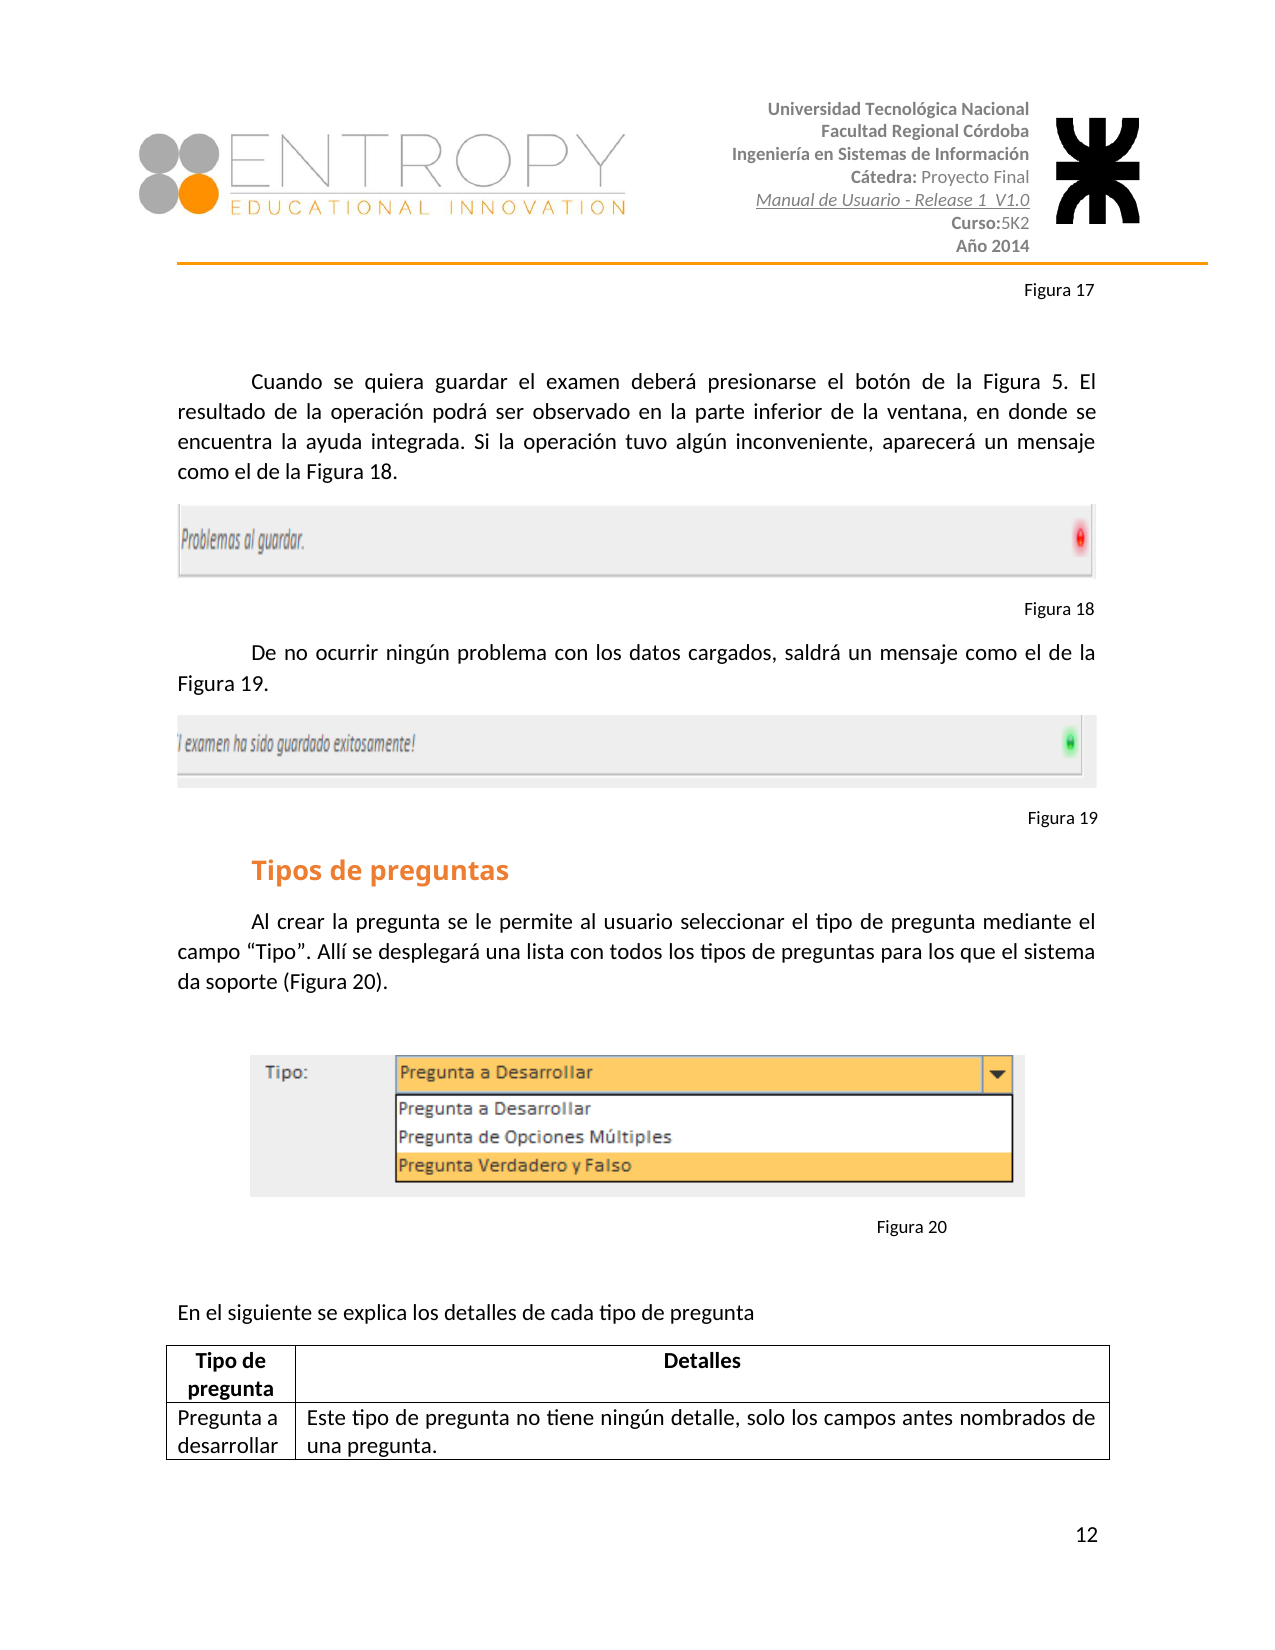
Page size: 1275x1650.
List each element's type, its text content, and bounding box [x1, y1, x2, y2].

table_cell Este tipo de pregunta no tiene ningún detalle, solo los campos antes nombrados de una pregunta. [296, 1403, 1109, 1459]
text Cuando se quiera guardar el examen deberá presionarse el botón de la Figura 5. El resultado de la operación podrá ser observado en la parte inferior de la ventana, en donde se encuentra la ayuda integrada. Si la operación tuvo algún inconveniente, aparecerá un mensaje como el de la Figura 18. [177, 367, 1098, 486]
subtitle Tipos de preguntas [177, 852, 1098, 889]
picture [250, 1055, 1025, 1197]
table_header Tipo de pregunta [167, 1346, 295, 1402]
text En el siguiente se explica los detalles de cada tipo de pregunta [177, 1298, 1098, 1326]
text Figura 17 [251, 279, 1098, 302]
text Figura 19 [177, 806, 1098, 829]
text Figura 20 [177, 1215, 1098, 1238]
table_cell Pregunta a desarrollar [167, 1403, 295, 1459]
text Figura 18 [177, 597, 1098, 620]
picture [122, 119, 643, 229]
table_header Detalles [296, 1346, 1109, 1402]
text Al crear la pregunta se le permite al usuario seleccionar el tipo de pregunta mediante el campo “Tipo”. Allí se desplegará una lista con todos los tipos de preguntas para los que el sistema da soporte (Figura 20). [177, 907, 1098, 996]
text De no ocurrir ningún problema con los datos cargados, saldrá un mensaje como el de la Figura 19. [177, 638, 1098, 697]
